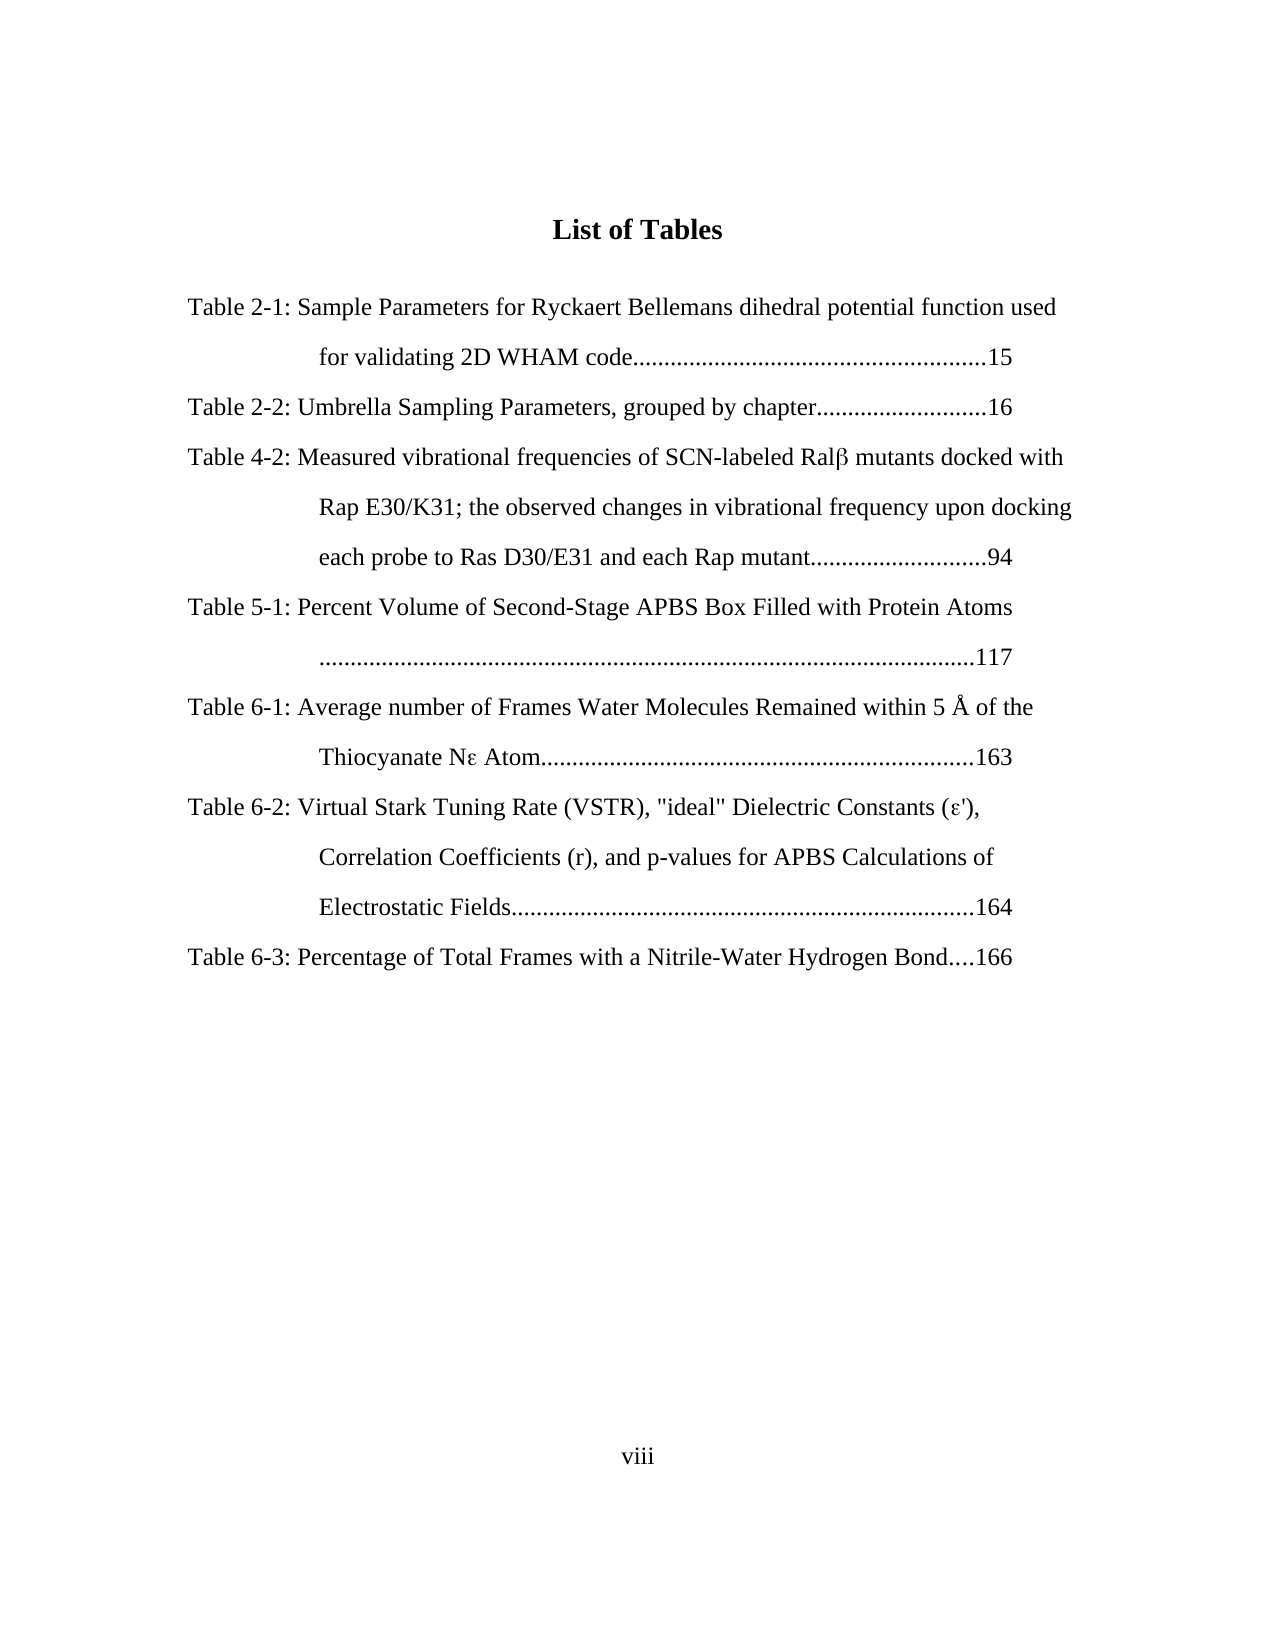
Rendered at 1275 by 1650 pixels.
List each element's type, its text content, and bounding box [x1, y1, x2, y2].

text Table 2-1: Sample Parameters for Ryckaert Bellemans dihedral potential function used for validating 2D WHAM code 15 [187, 271, 1087, 371]
text Table 5-1: Percent Volume of Second-Stage APBS Box Filled with Protein Atoms 117 [187, 571, 1087, 671]
text Table 6-3: Percentage of Total Frames with a Nitrile-Water Hydrogen Bond 166 [187, 921, 1087, 971]
text Table 2-2: Umbrella Sampling Parameters, grouped by chapter 16 [187, 371, 1087, 421]
text Table 4-2: Measured vibrational frequencies of SCN-labeled Ral mutants docked with Rap E30/K31; the observed changes in vibrational frequency upon docking each probe to Ras D30/E31 and each Rap mutant 94 [187, 421, 1087, 571]
text Table 6-2: Virtual Stark Tuning Rate (VSTR), "ideal" Dielectric Constants ('), Correlation Coefficients (r), and p-values for APBS Calculations of Electrostatic Fields 164 [187, 771, 1087, 921]
text Table 6-1: Average number of Frames Water Molecules Remained within 5 Å of the Thiocyanate N Atom 163 [187, 671, 1087, 771]
subtitle List of Tables [187, 212, 1087, 246]
